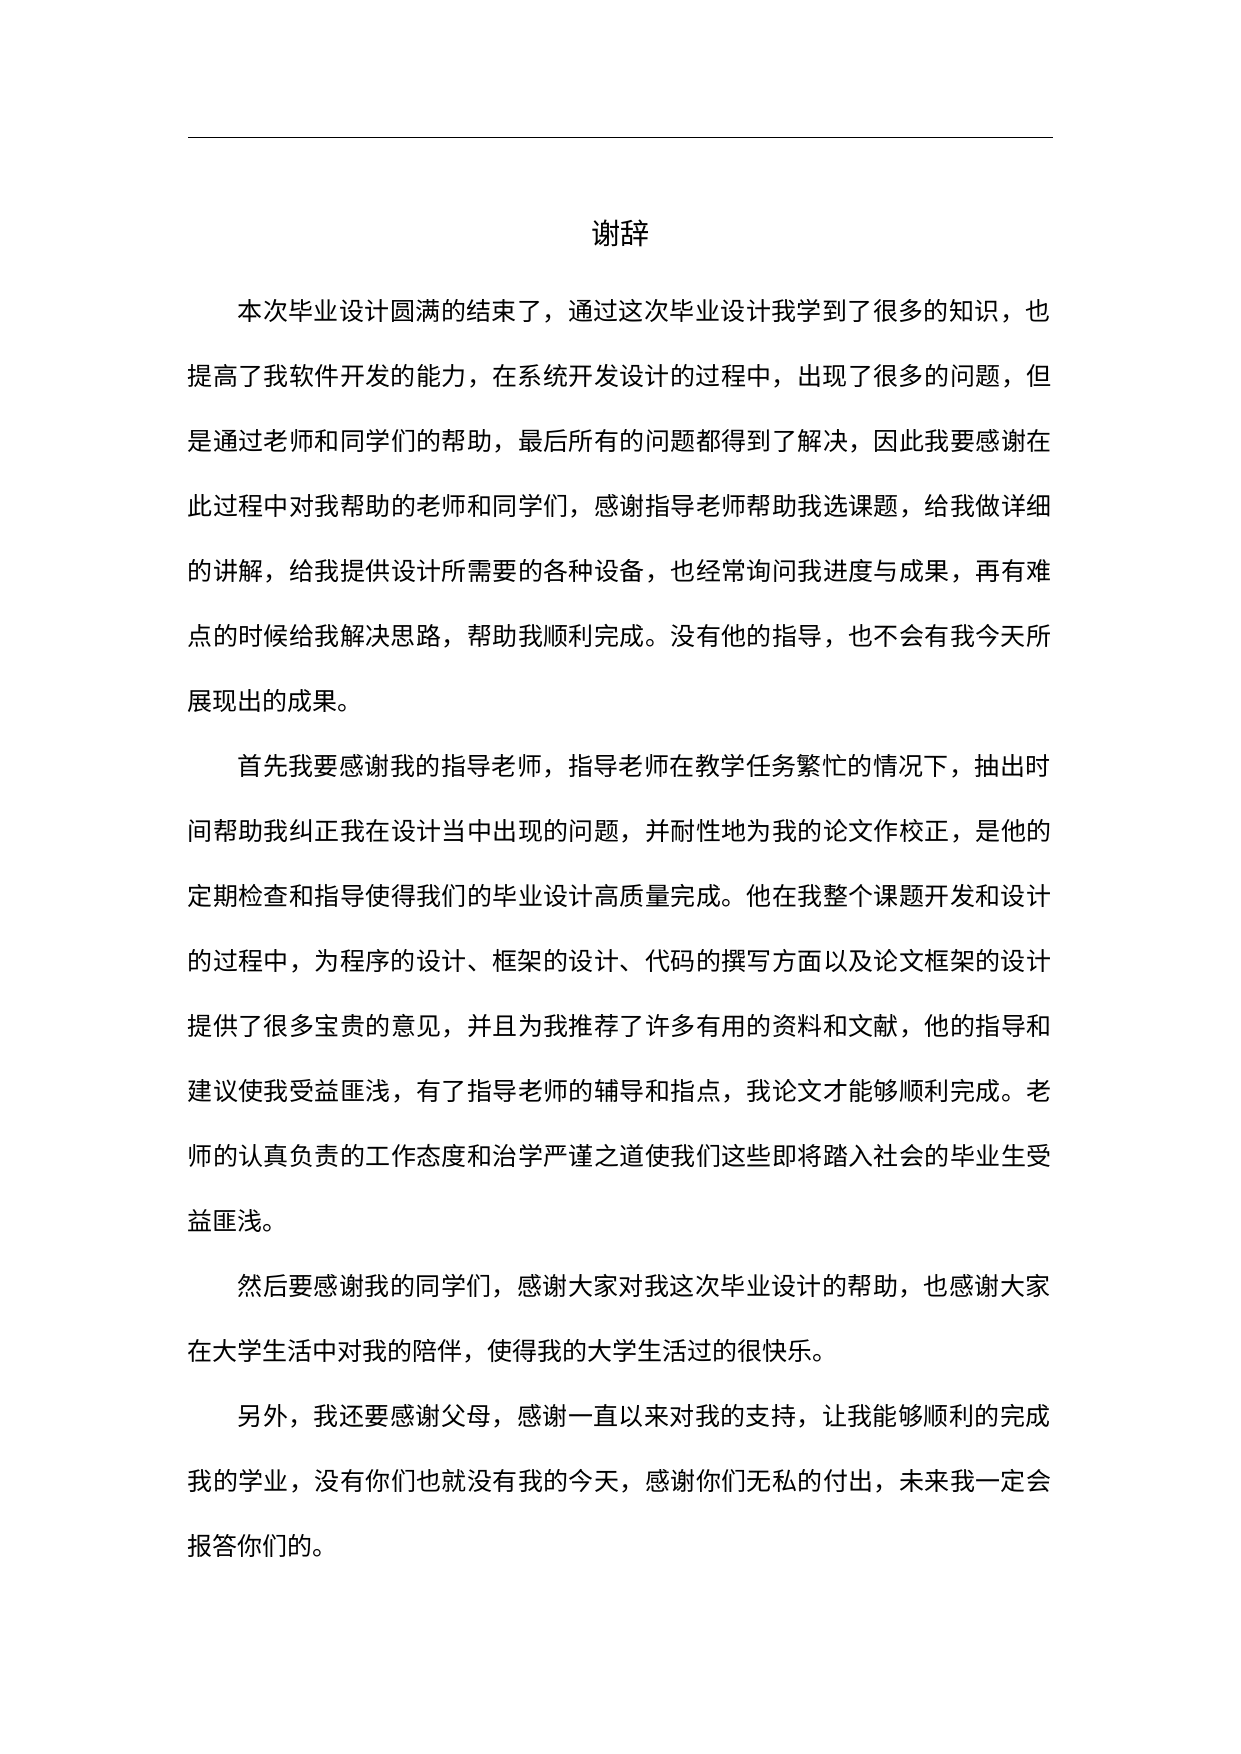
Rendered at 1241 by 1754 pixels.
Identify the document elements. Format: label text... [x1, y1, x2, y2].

text 然后要感谢我的同学们，感谢大家对我这次毕业设计的帮助，也感谢大家在大学生活中对我的陪伴，使得我的大学生活过的很快乐。 [187, 1252, 1053, 1382]
subtitle 谢辞 [187, 199, 1053, 264]
text 本次毕业设计圆满的结束了，通过这次毕业设计我学到了很多的知识，也提高了我软件开发的能力，在系统开发设计的过程中，出现了很多的问题，但是通过老师和同学们的帮助，最后所有的问题都得到了解决，因此我要感谢在此过程中对我帮助的老师和同学们，感谢指导老师帮助我选课题，给我做详细的讲解，给我提供设计所需要的各种设备，也经常询问我进度与成果，再有难点的时候给我解决思路，帮助我顺利完成。没有他的指导，也不会有我今天所展现出的成果。 [187, 277, 1053, 732]
text 另外，我还要感谢父母，感谢一直以来对我的支持，让我能够顺利的完成我的学业，没有你们也就没有我的今天，感谢你们无私的付出，未来我一定会报答你们的。 [187, 1382, 1053, 1577]
text 首先我要感谢我的指导老师，指导老师在教学任务繁忙的情况下，抽出时间帮助我纠正我在设计当中出现的问题，并耐性地为我的论文作校正，是他的定期检查和指导使得我们的毕业设计高质量完成。他在我整个课题开发和设计的过程中，为程序的设计、框架的设计、代码的撰写方面以及论文框架的设计提供了很多宝贵的意见，并且为我推荐了许多有用的资料和文献，他的指导和建议使我受益匪浅，有了指导老师的辅导和指点，我论文才能够顺利完成。老师的认真负责的工作态度和治学严谨之道使我们这些即将踏入社会的毕业生受益匪浅。 [187, 732, 1053, 1252]
